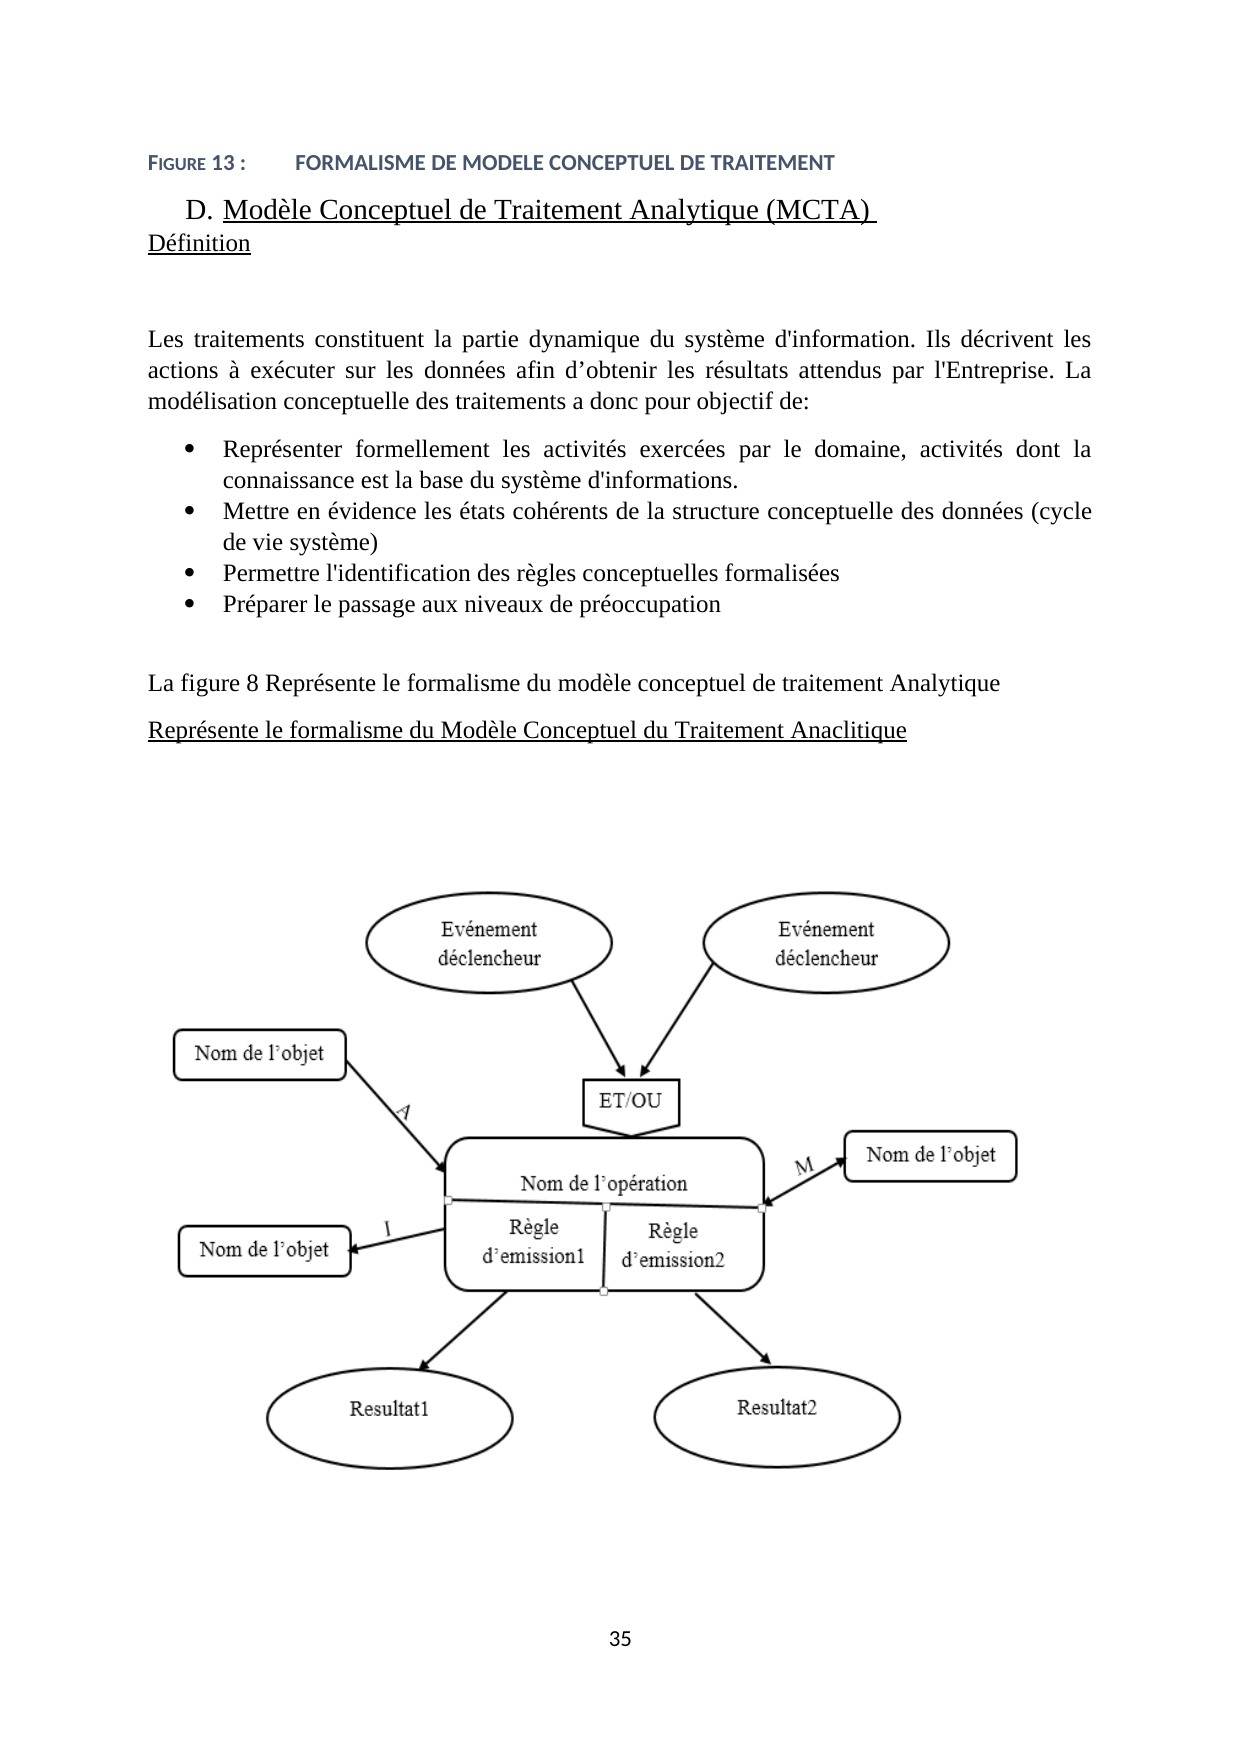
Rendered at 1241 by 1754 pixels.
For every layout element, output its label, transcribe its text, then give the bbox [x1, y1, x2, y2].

list Représenter formellement les activités exercées par le domaine, activités dont la connaissance est la base du système d'informations. [185, 434, 1093, 493]
text Représente le formalisme du Modèle Conceptuel du Traitement Anaclitique [148, 715, 1093, 744]
list Mettre en évidence les états cohérents de la structure conceptuelle des données (cycle de vie système) [185, 496, 1093, 556]
text La figure 8 Représente le formalisme du modèle conceptuel de traitement Analytique [148, 668, 1093, 696]
text Les traitements constituent la partie dynamique du système d'information. Ils décrivent les actions à exécuter sur les données afin d’obtenir les résultats attendus par l'Entreprise. La modélisation conceptuelle des traitements a donc pour objectif de: [148, 324, 1093, 415]
list Préparer le passage aux niveaux de préoccupation [185, 589, 1093, 618]
text Définition [148, 228, 1093, 257]
list Permettre l'identification des règles conceptuelles formalisées [185, 558, 1093, 587]
picture [81, 861, 1068, 1499]
subtitle Modèle Conceptuel de Traitement Analytique (MCTA) [185, 192, 1093, 226]
